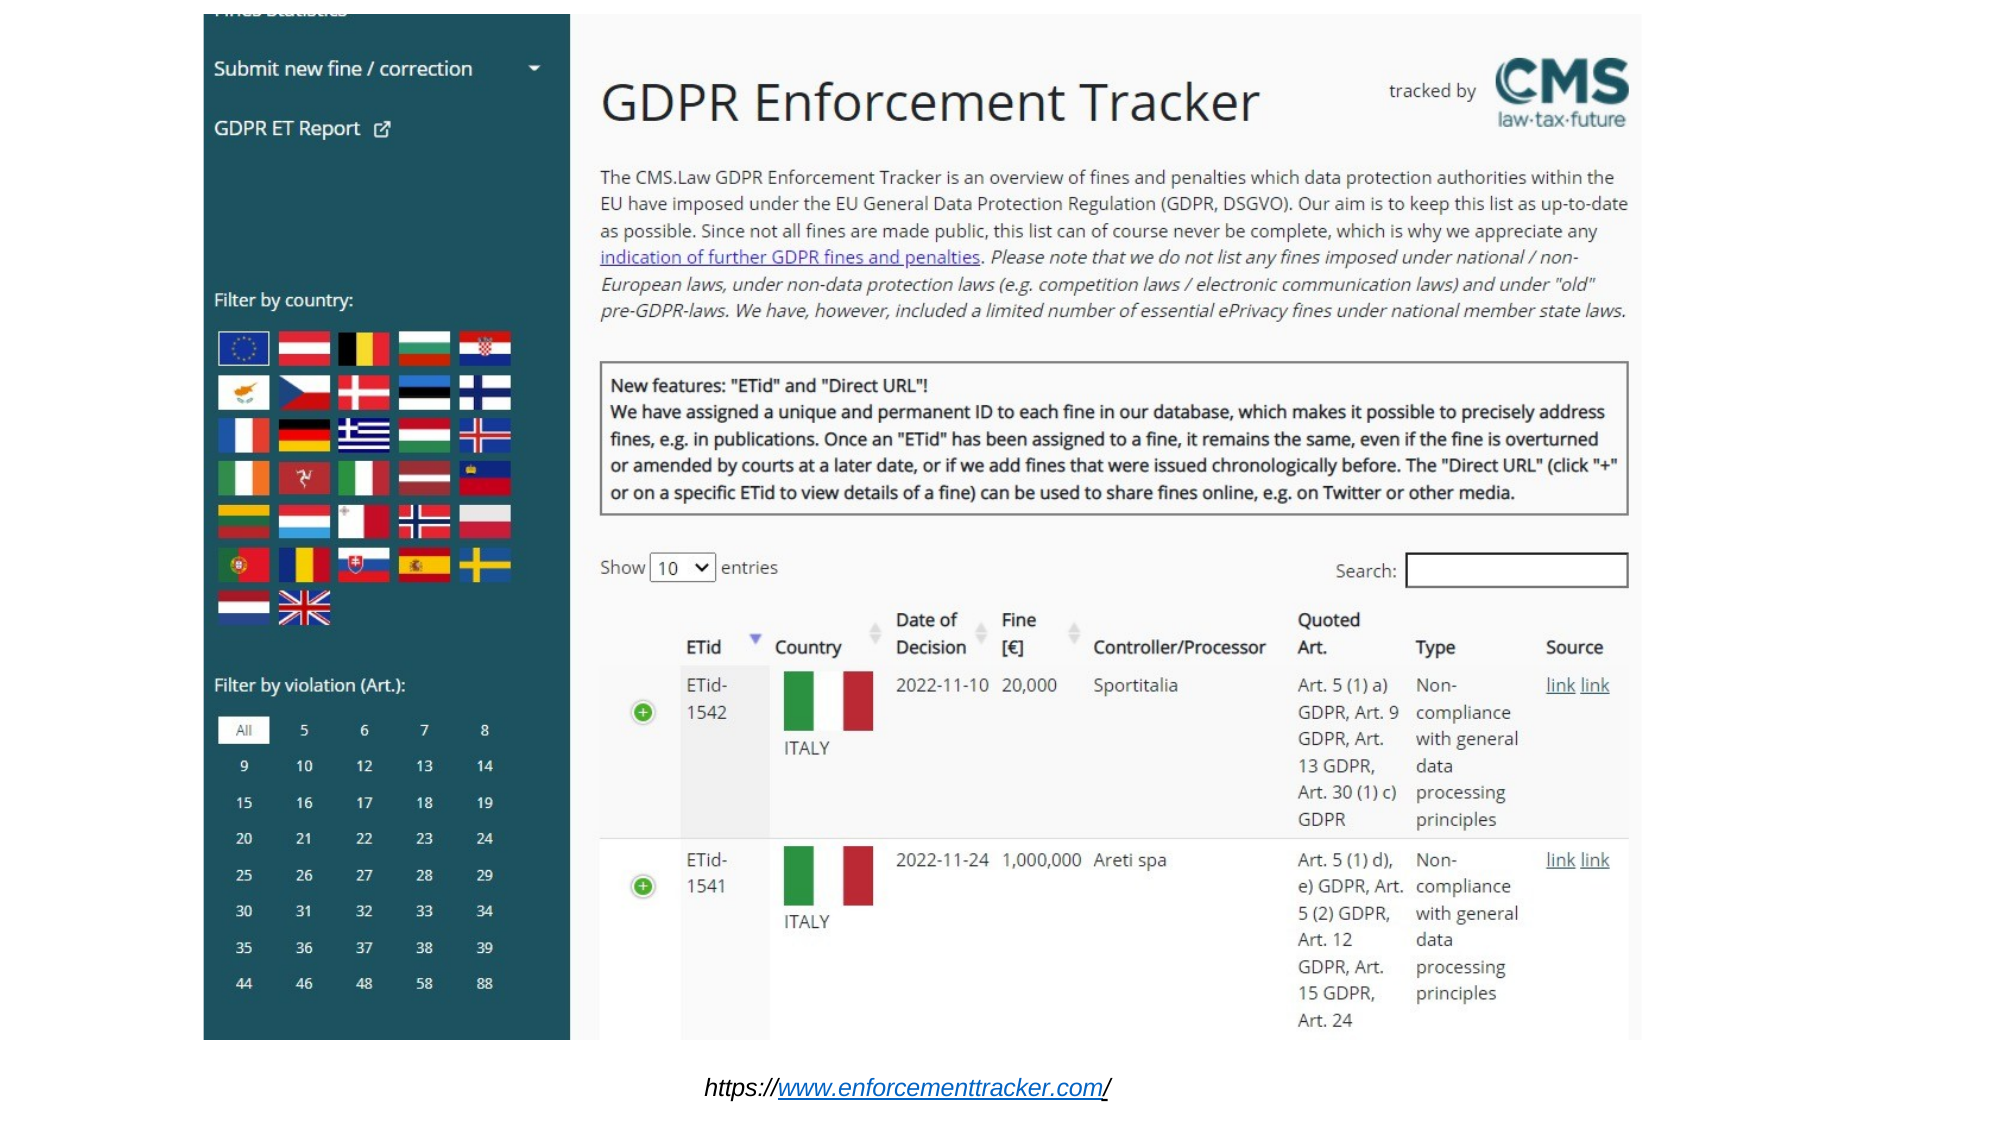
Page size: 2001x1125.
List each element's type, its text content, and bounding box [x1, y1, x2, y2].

text https://www.enforcementtracker.com/ [0, 1073, 1814, 1102]
picture [203, 14, 1642, 1040]
